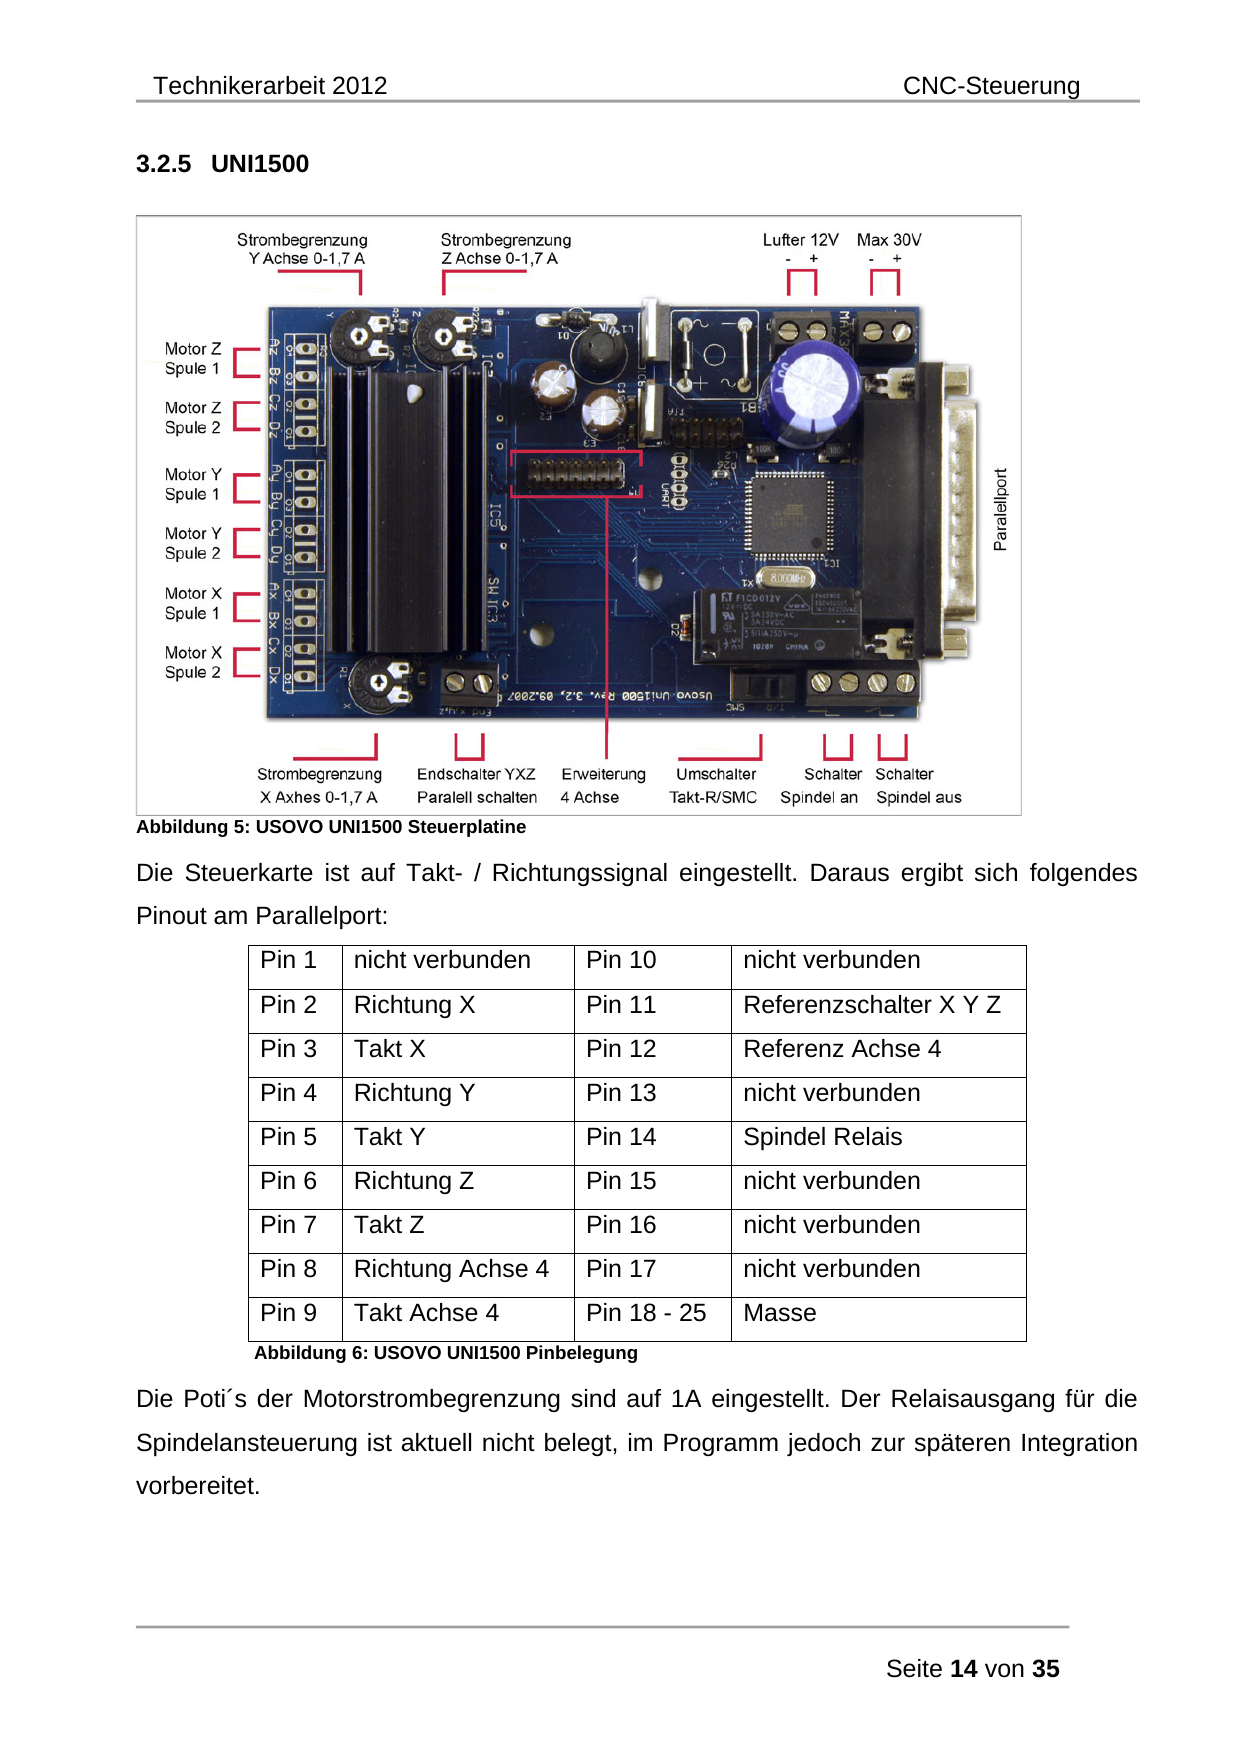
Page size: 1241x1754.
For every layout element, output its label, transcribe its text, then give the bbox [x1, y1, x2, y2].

table_cell Spindel Relais [732, 1122, 1026, 1165]
table_cell Pin 7 [249, 1210, 342, 1253]
text Die Poti´s der Motorstrombegrenzung sind auf 1A eingestellt. Der Relaisausgang für die Spindelansteuerung ist aktuell nicht belegt, im Programm jedoch zur späteren Integration vorbereitet. [136, 1384, 1140, 1499]
table_cell Pin 12 [575, 1034, 731, 1077]
table_cell Pin 13 [575, 1078, 731, 1121]
table_cell Pin 9 [249, 1298, 342, 1341]
table_cell Pin 8 [249, 1254, 342, 1297]
subtitle UNI1500 [136, 149, 1140, 178]
table_cell Pin 15 [575, 1166, 731, 1209]
table_cell Pin 18 - 25 [575, 1298, 731, 1341]
table_cell Pin 16 [575, 1210, 731, 1253]
table_cell Takt Y [343, 1122, 574, 1165]
table_header nicht verbunden [343, 946, 574, 988]
table_cell Pin 5 [249, 1122, 342, 1165]
table_cell Richtung X [343, 990, 574, 1033]
table_cell Pin 4 [249, 1078, 342, 1121]
table_header Pin 10 [575, 946, 731, 988]
table_cell Takt Z [343, 1210, 574, 1253]
table_cell nicht verbunden [732, 1210, 1026, 1253]
table_cell Richtung Achse 4 [343, 1254, 574, 1297]
table_cell nicht verbunden [732, 1166, 1026, 1209]
table_cell nicht verbunden [732, 1078, 1026, 1121]
table_cell Takt X [343, 1034, 574, 1077]
table_cell Masse [732, 1298, 1026, 1341]
table_cell Referenzschalter X Y Z [732, 990, 1026, 1033]
table_cell Pin 14 [575, 1122, 731, 1165]
table_cell Richtung Z [343, 1166, 574, 1209]
table_cell Pin 3 [249, 1034, 342, 1077]
table_cell Richtung Y [343, 1078, 574, 1121]
table_cell Pin 2 [249, 990, 342, 1033]
table_cell Pin 6 [249, 1166, 342, 1209]
table_cell Pin 17 [575, 1254, 731, 1297]
text Die Steuerkarte ist auf Takt- / Richtungssignal eingestellt. Daraus ergibt sich folgendes Pinout am Parallelport: [136, 858, 1140, 930]
table_cell Referenz Achse 4 [732, 1034, 1026, 1077]
table_header Pin 1 [249, 946, 342, 988]
table_header nicht verbunden [732, 946, 1026, 988]
table_cell nicht verbunden [732, 1254, 1026, 1297]
table_cell Pin 11 [575, 990, 731, 1033]
picture [135, 215, 1022, 816]
table_cell Takt Achse 4 [343, 1298, 574, 1341]
